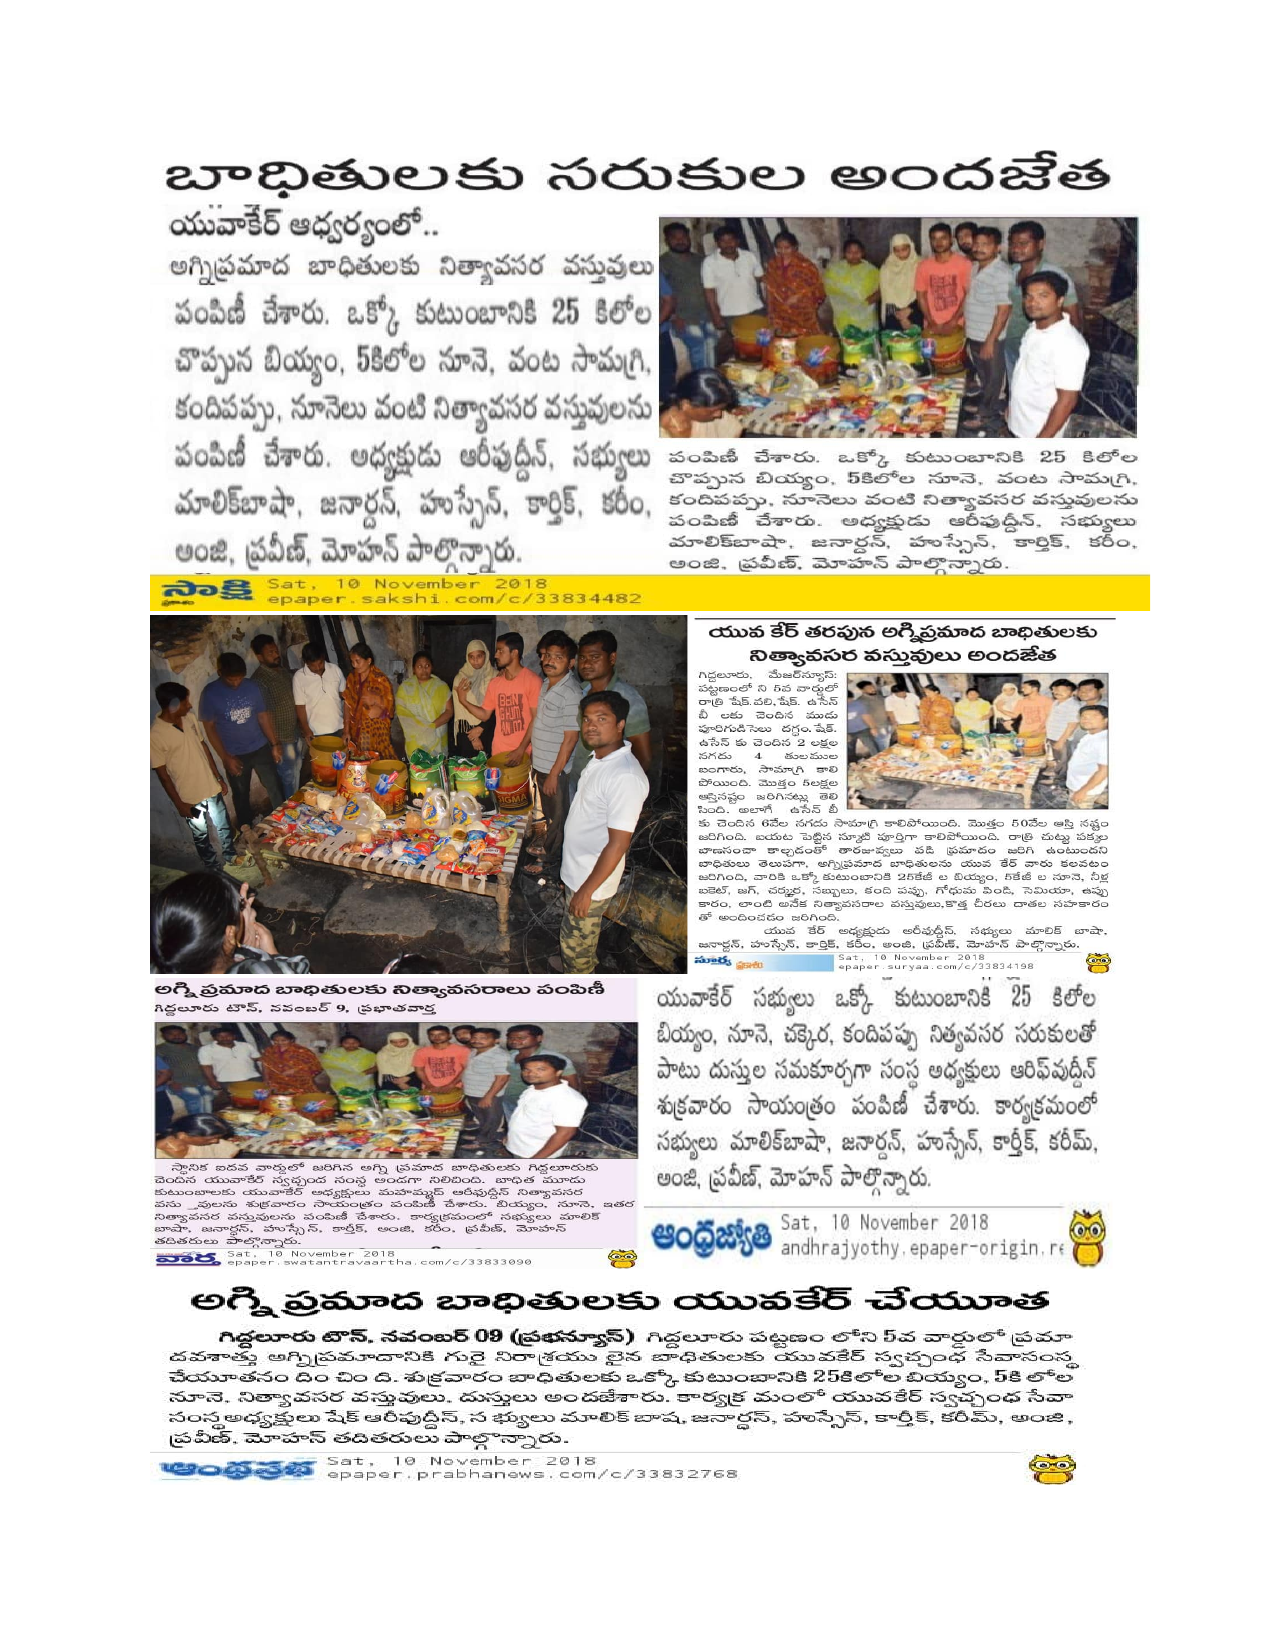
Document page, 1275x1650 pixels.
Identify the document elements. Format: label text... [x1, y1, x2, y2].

picture [150, 977, 1113, 1269]
picture [150, 1278, 1086, 1485]
picture [150, 615, 1116, 974]
picture [150, 150, 1150, 611]
